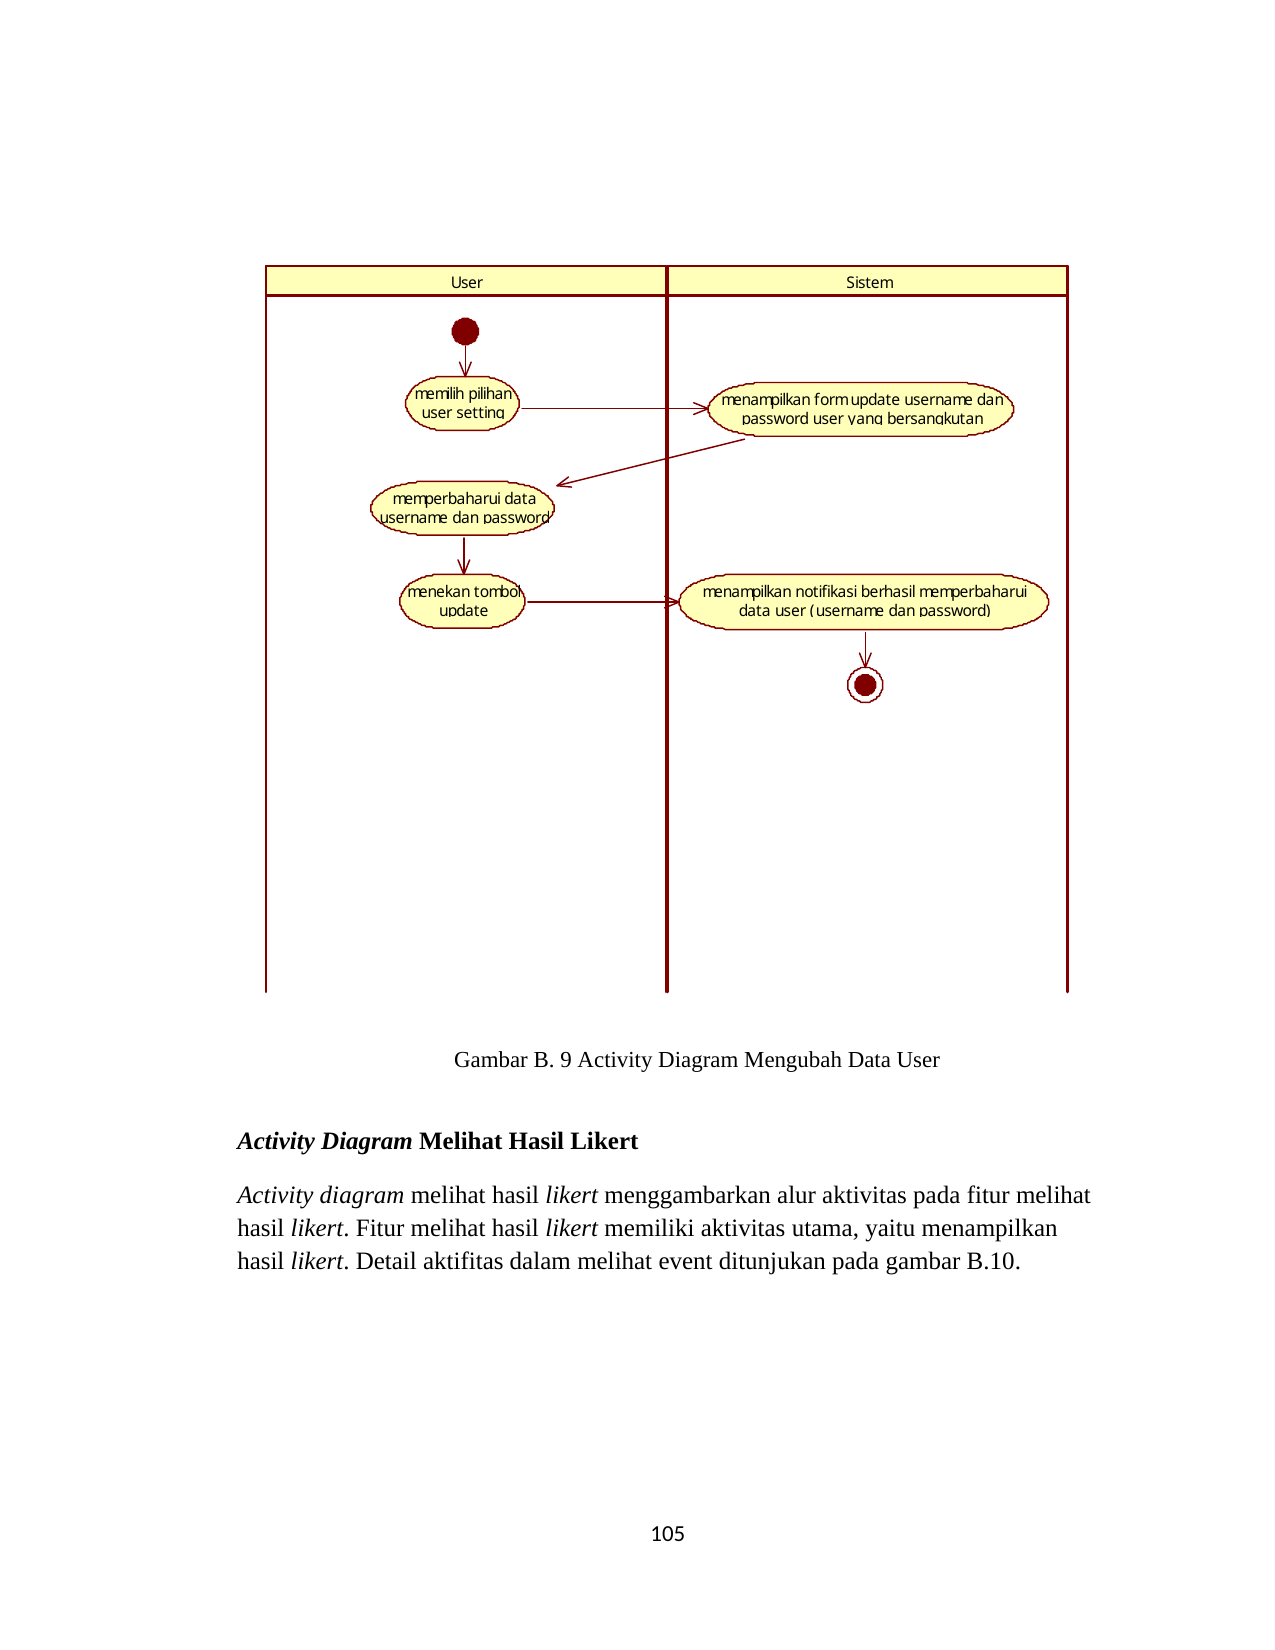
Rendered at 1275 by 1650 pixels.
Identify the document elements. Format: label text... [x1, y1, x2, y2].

text Activity diagram melihat hasil likert menggambarkan alur aktivitas pada fitur melihat hasil likert. Fitur melihat hasil likert memiliki aktivitas utama, yaitu menampilkan hasil likert. Detail aktifitas dalam melihat event ditunjukan pada gambar B.10. [237, 1180, 1098, 1275]
text Activity Diagram Melihat Hasil Likert [237, 1126, 1098, 1155]
